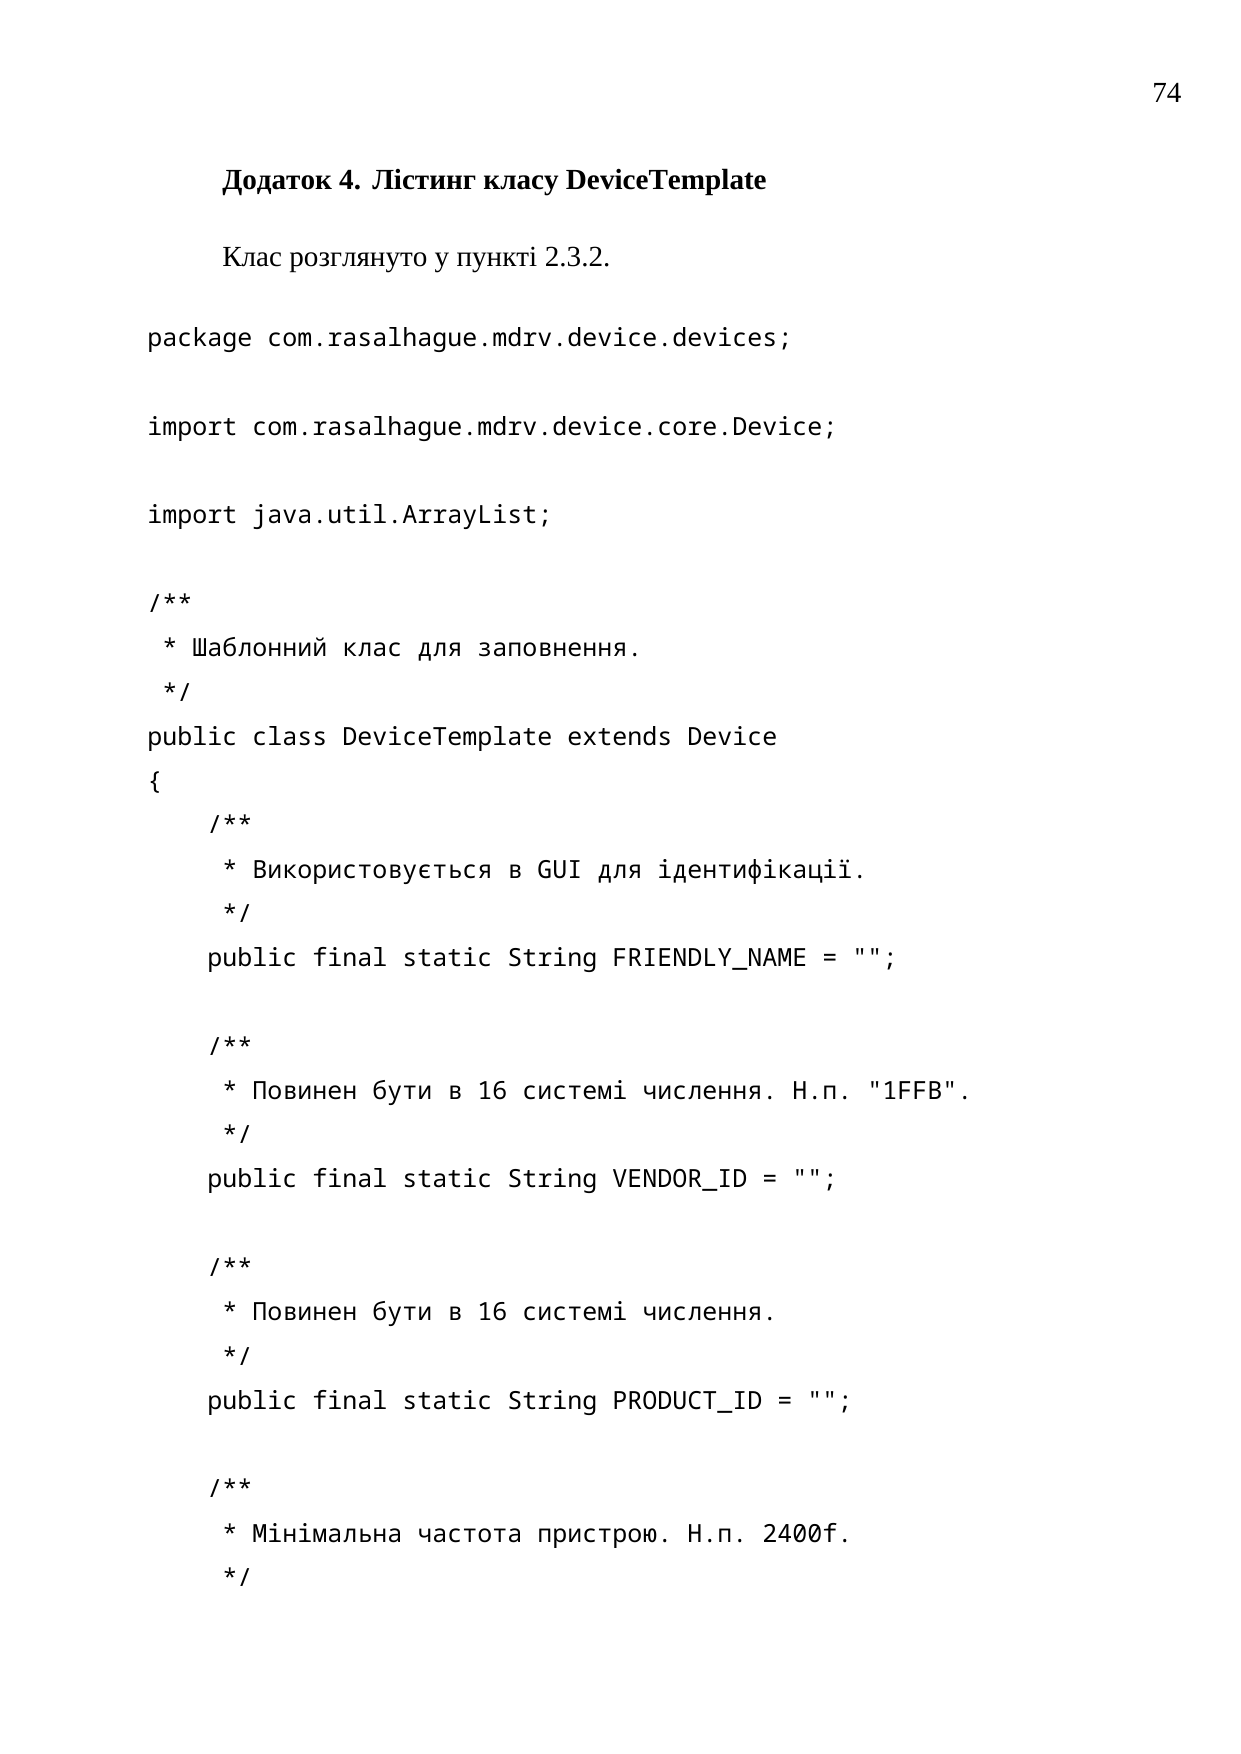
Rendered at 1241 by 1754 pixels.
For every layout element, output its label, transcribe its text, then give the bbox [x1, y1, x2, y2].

text public final static String FRIENDLY_NAME = ""; [147, 940, 1181, 974]
text package com.rasalhague.mdrv.device.devices; [147, 320, 1181, 354]
text * Використовується в GUI для ідентифікації. [147, 851, 1181, 885]
text Лістинг класу DeviceTemplate [222, 162, 1181, 196]
text */ [147, 1338, 1181, 1372]
text /** [147, 1250, 1181, 1284]
text public class DeviceTemplate extends Device [147, 718, 1181, 752]
text public final static String VENDOR_ID = ""; [147, 1161, 1181, 1195]
text * Шаблонний клас для заповнення. [147, 630, 1181, 664]
text /** [147, 807, 1181, 841]
text /** [147, 586, 1181, 620]
text * Повинен бути в 16 системі числення. Н.п. "1FFB". [147, 1073, 1181, 1107]
text * Мінімальна частота пристрою. Н.п. 2400f. [147, 1515, 1181, 1549]
text public final static String PRODUCT_ID = ""; [147, 1382, 1181, 1417]
text /** [147, 1028, 1181, 1062]
text */ [147, 1559, 1181, 1594]
text /** [147, 1471, 1181, 1505]
text import java.util.ArrayList; [147, 497, 1181, 531]
text */ [147, 896, 1181, 929]
text */ [147, 1117, 1181, 1151]
text * Повинен бути в 16 системі числення. [147, 1294, 1181, 1328]
text import com.rasalhague.mdrv.device.core.Device; [147, 408, 1181, 443]
text { [147, 763, 1181, 797]
text Клас розглянуто у пункті 2.3.2. [147, 239, 1181, 272]
text */ [147, 674, 1181, 708]
